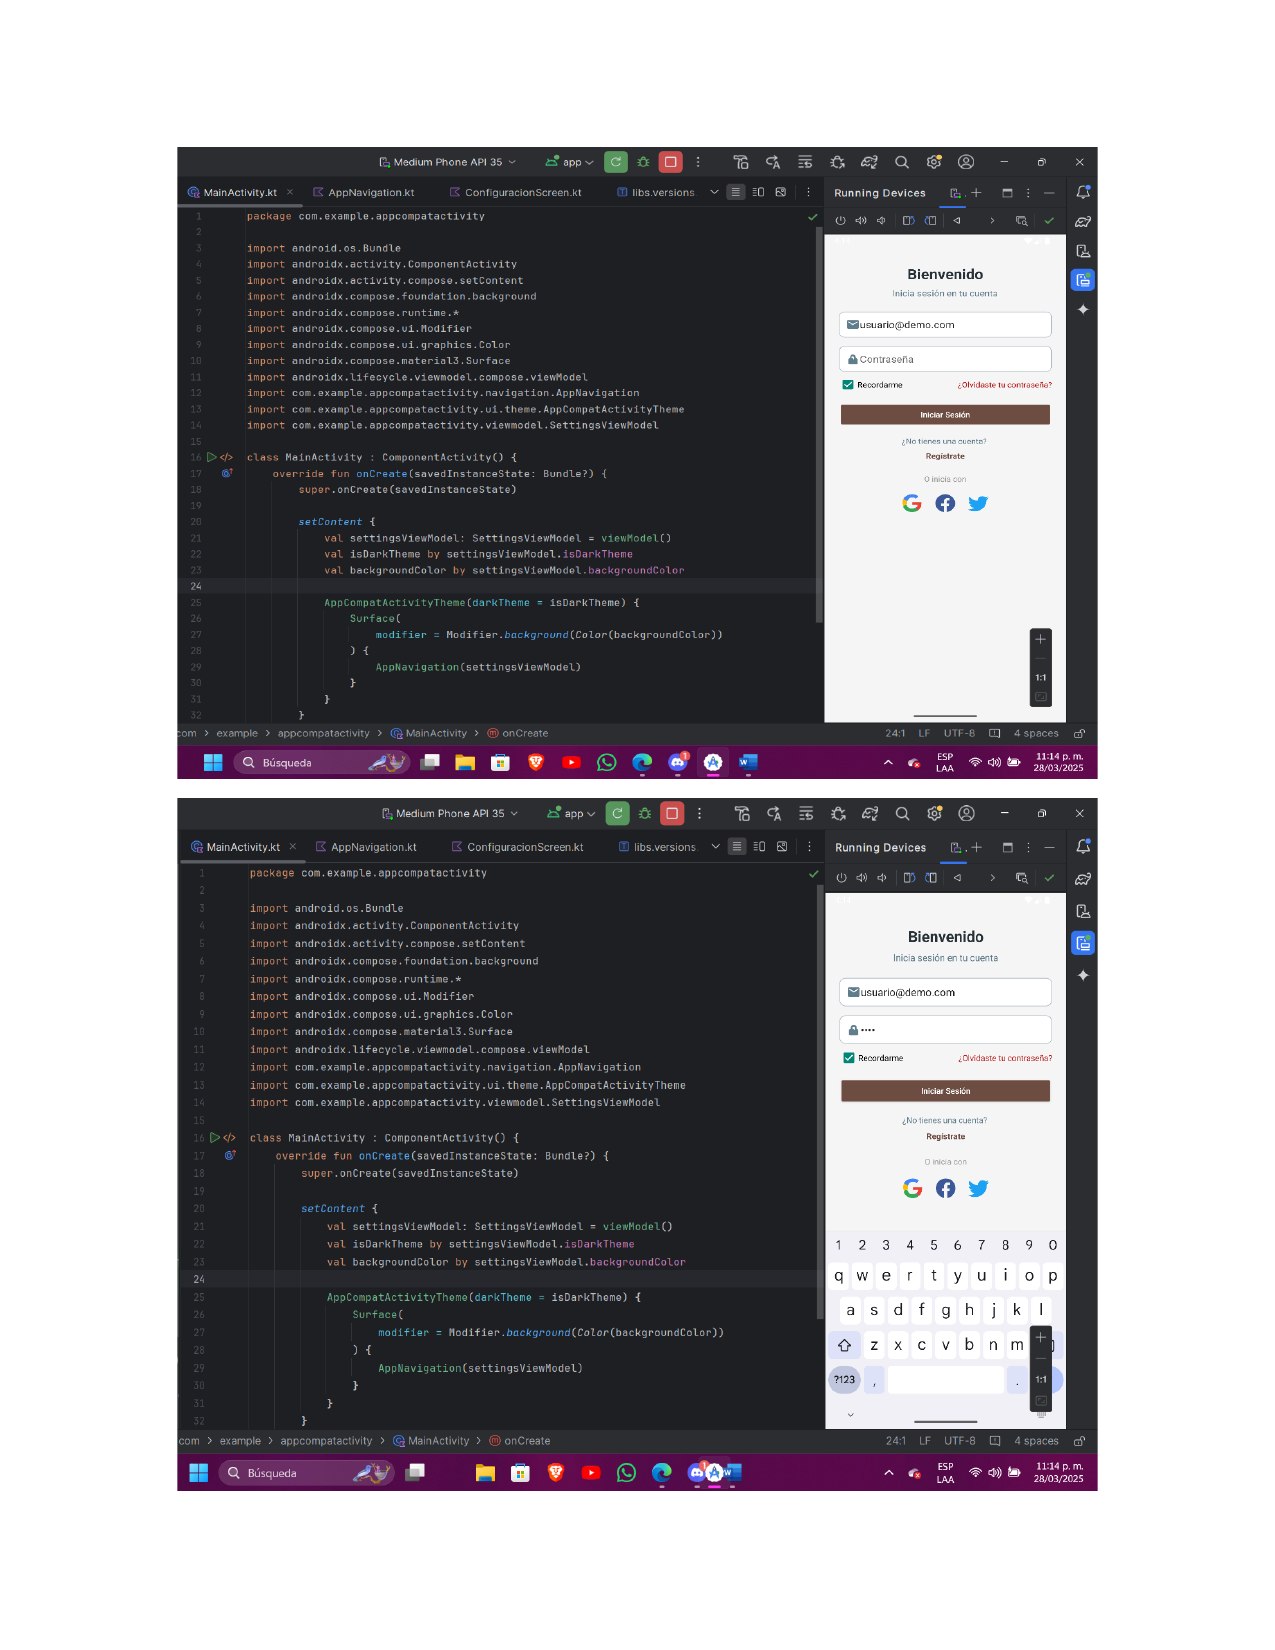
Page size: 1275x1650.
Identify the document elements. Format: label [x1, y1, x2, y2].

picture [177, 147, 1098, 779]
picture [177, 798, 1098, 1491]
